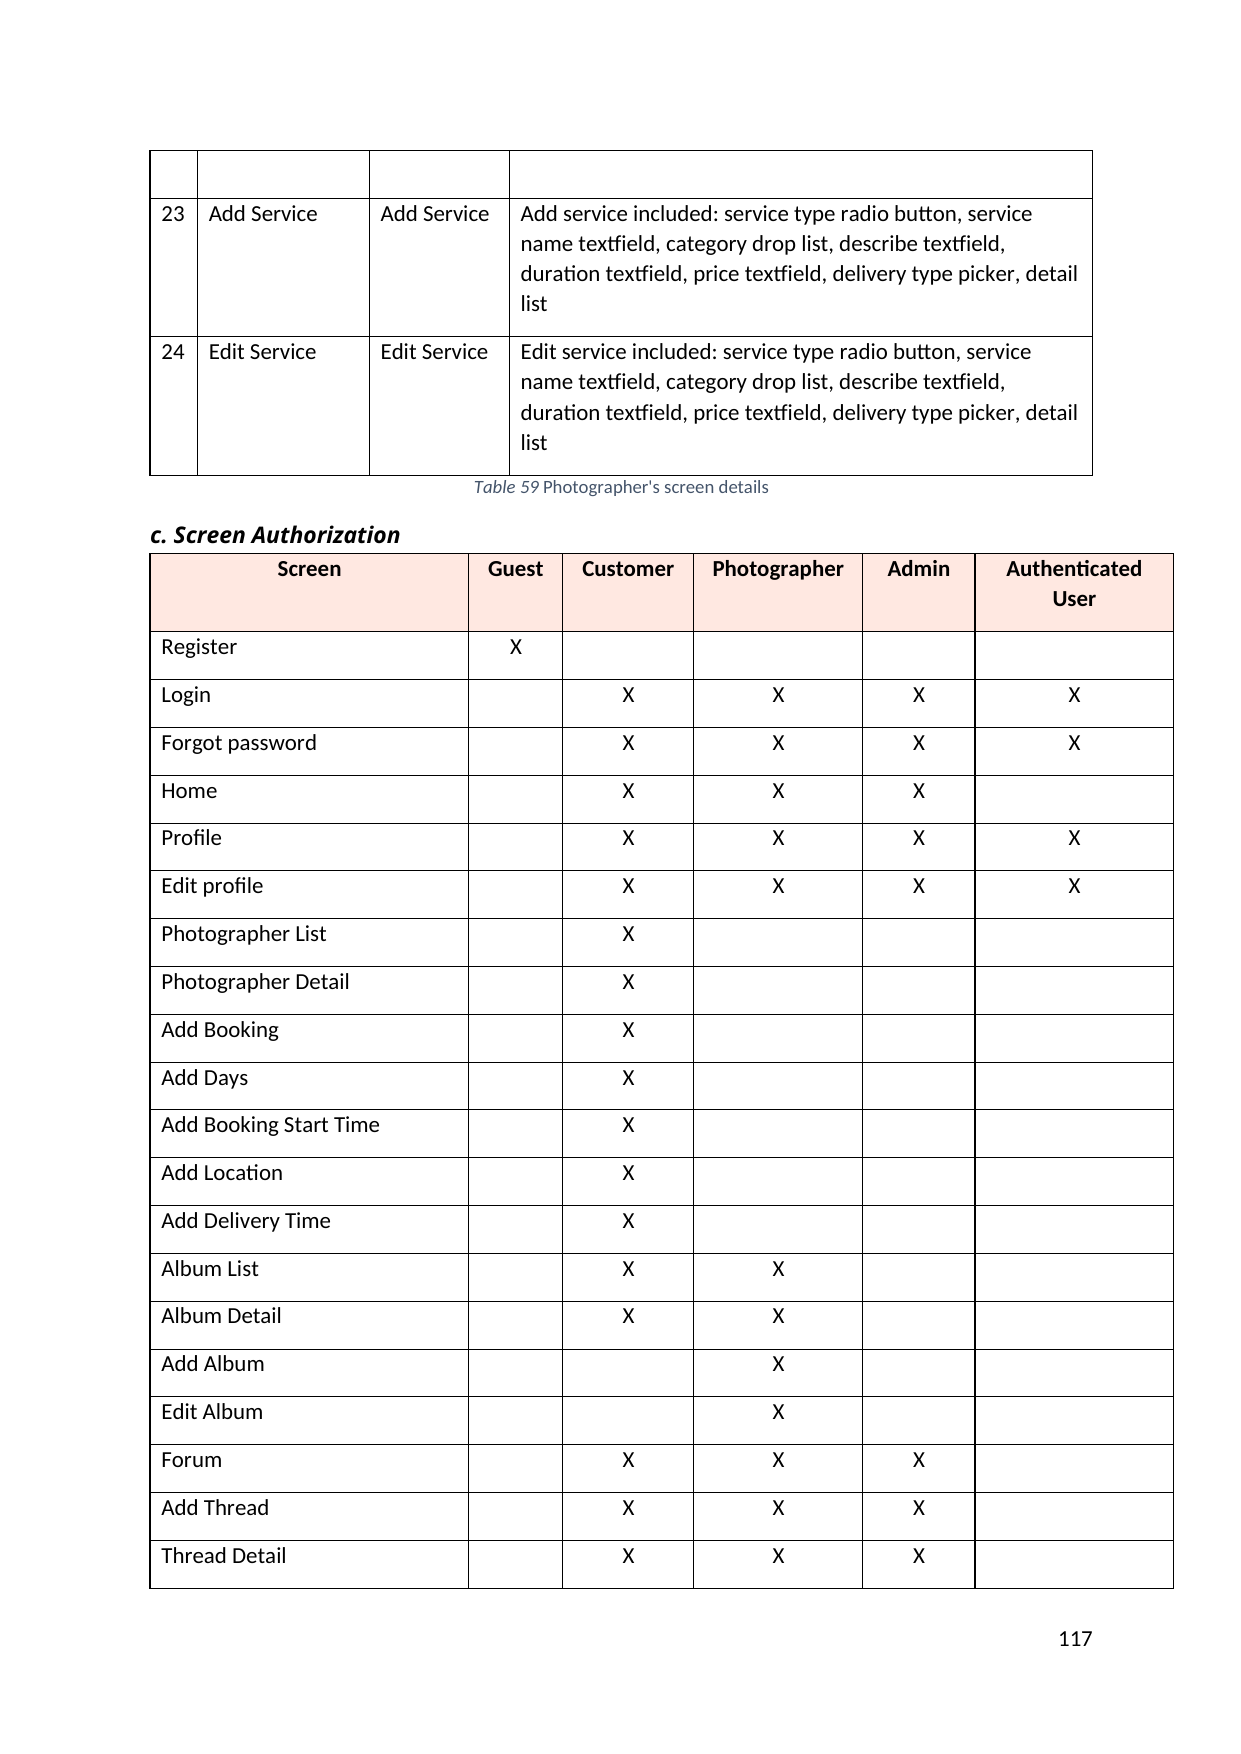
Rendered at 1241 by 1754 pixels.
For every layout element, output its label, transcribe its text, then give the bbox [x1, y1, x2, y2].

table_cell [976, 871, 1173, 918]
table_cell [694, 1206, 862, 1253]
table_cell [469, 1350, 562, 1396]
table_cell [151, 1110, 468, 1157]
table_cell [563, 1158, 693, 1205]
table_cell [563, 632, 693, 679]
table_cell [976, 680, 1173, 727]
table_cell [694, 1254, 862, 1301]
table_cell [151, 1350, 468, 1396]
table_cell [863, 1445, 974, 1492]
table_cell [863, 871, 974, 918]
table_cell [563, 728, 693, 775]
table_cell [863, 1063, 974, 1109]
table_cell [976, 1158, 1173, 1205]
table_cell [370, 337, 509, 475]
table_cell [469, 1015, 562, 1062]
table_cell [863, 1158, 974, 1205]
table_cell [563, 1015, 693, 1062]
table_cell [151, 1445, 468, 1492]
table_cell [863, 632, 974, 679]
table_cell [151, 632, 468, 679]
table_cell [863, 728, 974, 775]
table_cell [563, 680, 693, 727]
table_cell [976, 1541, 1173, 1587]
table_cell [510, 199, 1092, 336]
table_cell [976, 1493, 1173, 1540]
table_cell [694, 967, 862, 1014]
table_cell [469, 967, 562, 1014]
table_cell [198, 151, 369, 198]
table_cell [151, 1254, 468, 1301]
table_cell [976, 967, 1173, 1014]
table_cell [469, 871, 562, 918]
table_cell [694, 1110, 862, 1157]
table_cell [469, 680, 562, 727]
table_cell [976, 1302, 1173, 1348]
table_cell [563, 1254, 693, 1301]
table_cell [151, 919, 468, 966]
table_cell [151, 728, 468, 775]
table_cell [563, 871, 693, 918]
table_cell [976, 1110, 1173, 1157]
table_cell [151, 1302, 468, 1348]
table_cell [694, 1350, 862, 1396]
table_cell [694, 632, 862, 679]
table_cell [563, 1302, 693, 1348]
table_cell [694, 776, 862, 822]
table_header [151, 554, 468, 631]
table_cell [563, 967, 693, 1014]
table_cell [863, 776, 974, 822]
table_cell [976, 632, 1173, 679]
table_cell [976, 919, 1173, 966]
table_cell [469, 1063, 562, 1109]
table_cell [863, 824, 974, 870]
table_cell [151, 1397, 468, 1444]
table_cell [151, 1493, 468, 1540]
subtitle c. Screen Authorization [150, 519, 1093, 551]
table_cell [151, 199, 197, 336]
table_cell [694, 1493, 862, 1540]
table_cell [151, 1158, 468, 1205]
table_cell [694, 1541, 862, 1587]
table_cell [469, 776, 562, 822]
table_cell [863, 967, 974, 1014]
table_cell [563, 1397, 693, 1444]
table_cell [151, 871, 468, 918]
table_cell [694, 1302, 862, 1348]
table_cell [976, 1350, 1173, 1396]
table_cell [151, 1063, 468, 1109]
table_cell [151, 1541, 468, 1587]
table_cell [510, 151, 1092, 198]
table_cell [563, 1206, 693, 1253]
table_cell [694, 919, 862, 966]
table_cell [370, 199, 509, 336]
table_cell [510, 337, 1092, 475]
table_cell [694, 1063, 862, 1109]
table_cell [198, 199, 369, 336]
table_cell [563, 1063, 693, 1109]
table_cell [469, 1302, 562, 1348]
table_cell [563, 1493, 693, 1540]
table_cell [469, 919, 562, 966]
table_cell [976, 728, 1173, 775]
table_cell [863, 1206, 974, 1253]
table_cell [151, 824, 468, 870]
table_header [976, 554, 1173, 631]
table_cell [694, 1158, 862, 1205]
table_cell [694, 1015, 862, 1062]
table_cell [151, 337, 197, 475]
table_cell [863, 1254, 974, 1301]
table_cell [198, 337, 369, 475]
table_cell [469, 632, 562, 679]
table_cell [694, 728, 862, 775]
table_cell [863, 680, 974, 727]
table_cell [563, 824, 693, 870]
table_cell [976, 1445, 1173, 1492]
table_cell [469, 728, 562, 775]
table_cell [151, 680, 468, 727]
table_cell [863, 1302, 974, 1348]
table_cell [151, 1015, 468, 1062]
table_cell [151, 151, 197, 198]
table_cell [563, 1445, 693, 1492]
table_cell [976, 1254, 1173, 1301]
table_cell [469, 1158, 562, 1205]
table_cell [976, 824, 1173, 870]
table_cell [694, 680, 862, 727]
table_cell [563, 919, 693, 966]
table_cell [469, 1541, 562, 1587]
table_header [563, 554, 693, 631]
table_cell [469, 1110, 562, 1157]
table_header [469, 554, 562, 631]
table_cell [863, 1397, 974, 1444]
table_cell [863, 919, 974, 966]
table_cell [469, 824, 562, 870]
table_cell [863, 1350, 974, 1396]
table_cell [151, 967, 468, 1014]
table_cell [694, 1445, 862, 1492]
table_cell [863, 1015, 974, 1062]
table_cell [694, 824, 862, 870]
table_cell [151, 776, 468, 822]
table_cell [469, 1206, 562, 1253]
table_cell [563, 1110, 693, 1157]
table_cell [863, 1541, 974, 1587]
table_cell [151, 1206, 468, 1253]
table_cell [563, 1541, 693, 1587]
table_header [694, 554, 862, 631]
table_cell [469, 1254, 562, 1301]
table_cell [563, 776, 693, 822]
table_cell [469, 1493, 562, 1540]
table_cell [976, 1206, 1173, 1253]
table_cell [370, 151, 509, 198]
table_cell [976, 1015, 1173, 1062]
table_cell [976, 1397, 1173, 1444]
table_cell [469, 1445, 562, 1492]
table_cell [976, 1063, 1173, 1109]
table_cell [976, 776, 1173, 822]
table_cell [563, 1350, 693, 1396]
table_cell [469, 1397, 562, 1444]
text Table 59 Photographer's screen details [150, 476, 1093, 499]
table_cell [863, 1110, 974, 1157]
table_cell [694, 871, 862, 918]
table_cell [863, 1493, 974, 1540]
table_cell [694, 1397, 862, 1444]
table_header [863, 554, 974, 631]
